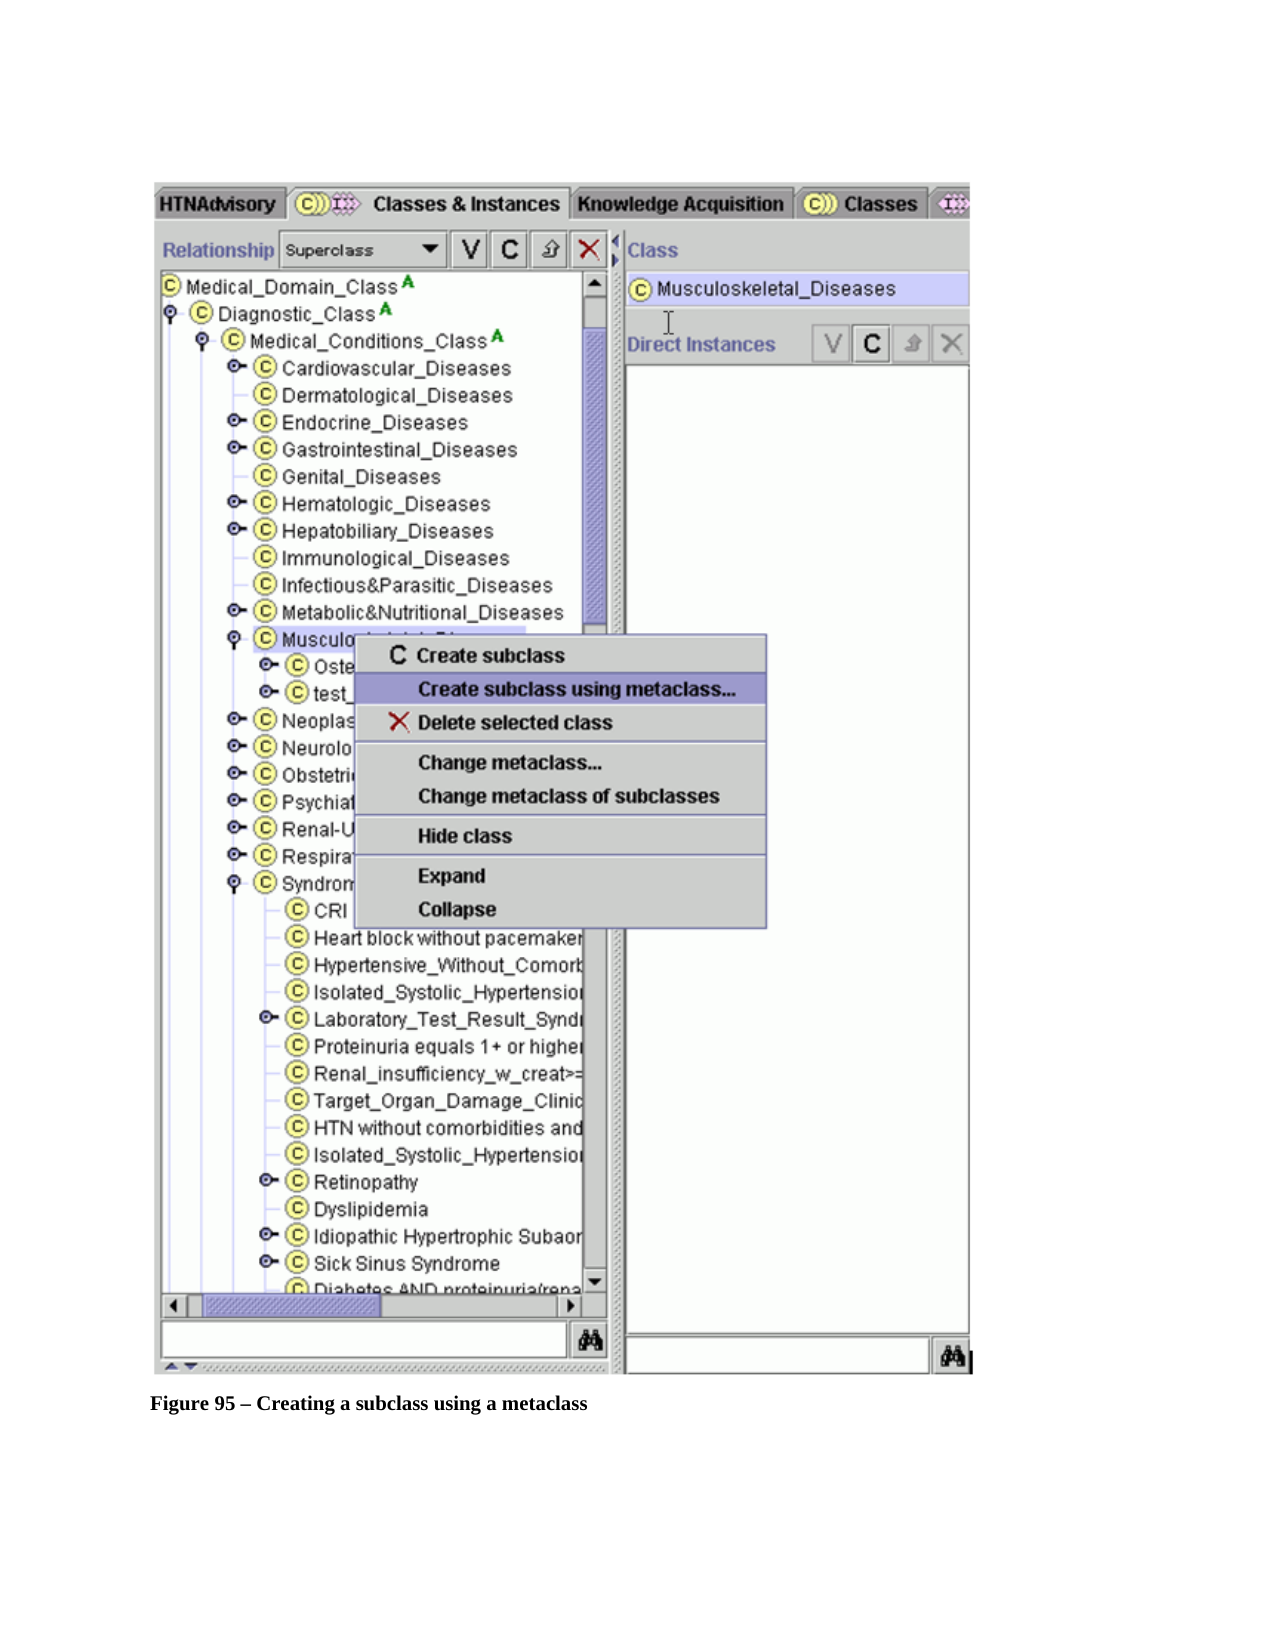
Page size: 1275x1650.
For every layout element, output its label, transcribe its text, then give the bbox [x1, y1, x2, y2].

picture [150, 178, 976, 1379]
text Figure 95 – Creating a subclass using a metaclass [150, 1391, 1125, 1415]
